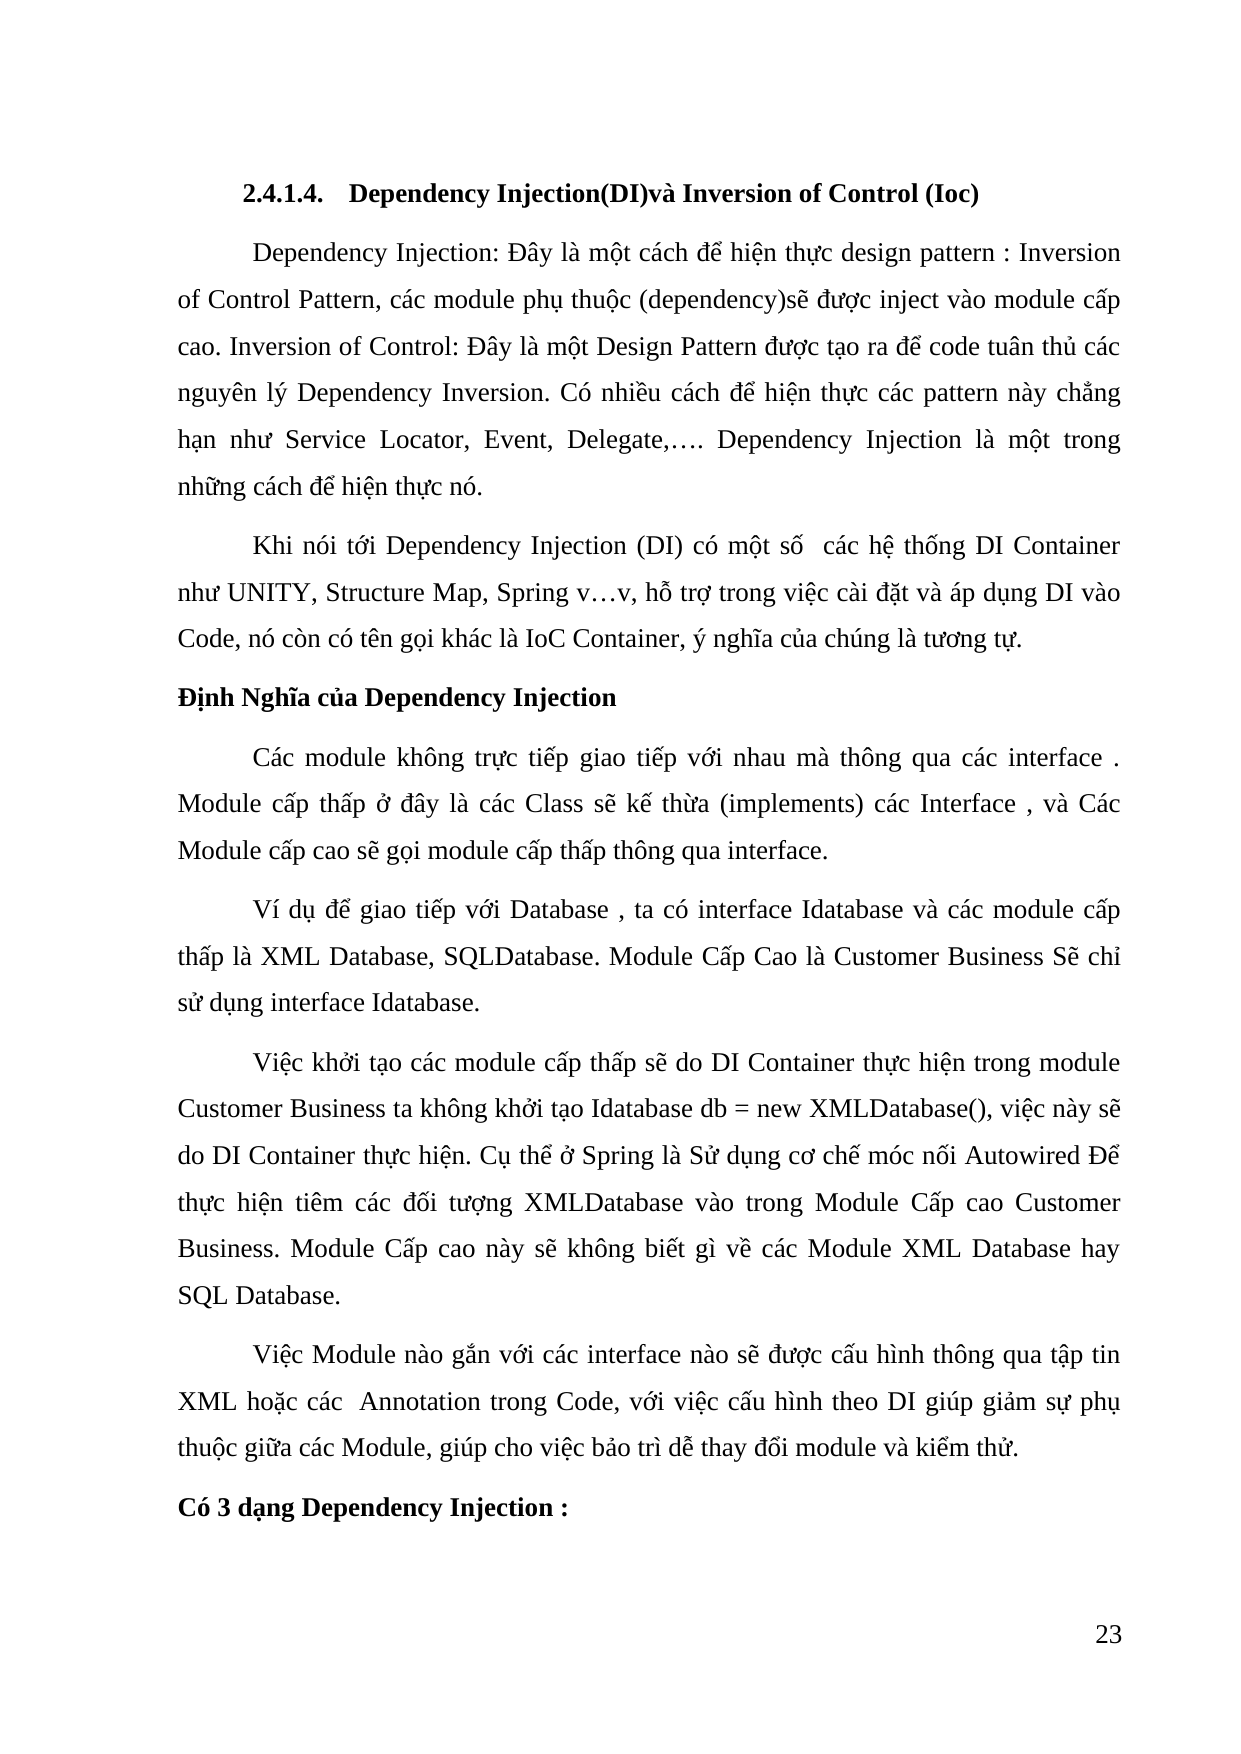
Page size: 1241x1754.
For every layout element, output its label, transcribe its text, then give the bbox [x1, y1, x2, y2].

text Ví dụ để giao tiếp với Database , ta có interface Idatabase và các module cấp thấp là XML Database, SQLDatabase. Module Cấp Cao là Customer Business Sẽ chỉ sử dụng interface Idatabase. [177, 893, 1122, 1018]
text Dependency Injection: Đây là một cách để hiện thực design pattern : Inversion of Control Pattern, các module phụ thuộc (dependency)sẽ được inject vào module cấp cao. Inversion of Control: Đây là một Design Pattern được tạo ra để code tuân thủ các nguyên lý Dependency Inversion. Có nhiều cách để hiện thực các pattern này chẳng hạn như Service Locator, Event, Delegate,…. Dependency Injection là một trong những cách để hiện thực nó. [177, 236, 1122, 501]
text Định Nghĩa của Dependency Injection [177, 681, 1122, 713]
text Khi nói tới Dependency Injection (DI) có một số các hệ thống DI Container như UNITY, Structure Map, Spring v…v, hỗ trợ trong việc cài đặt và áp dụng DI vào Code, nó còn có tên gọi khác là IoC Container, ý nghĩa của chúng là tương tự. [177, 529, 1122, 653]
text Có 3 dạng Dependency Injection : [177, 1491, 1122, 1522]
subtitle Dependency Injection(DI)và Inversion of Control (Ioc) [242, 177, 1122, 208]
text Các module không trực tiếp giao tiếp với nhau mà thông qua các interface . Module cấp thấp ở đây là các Class sẽ kế thừa (implements) các Interface , và Các Module cấp cao sẽ gọi module cấp thấp thông qua interface. [177, 741, 1122, 865]
text Việc khởi tạo các module cấp thấp sẽ do DI Container thực hiện trong module Customer Business ta không khởi tạo Idatabase db = new XMLDatabase(), việc này sẽ do DI Container thực hiện. Cụ thể ở Spring là Sử dụng cơ chế móc nối Autowired Để thực hiện tiêm các đối tượng XMLDatabase vào trong Module Cấp cao Customer Business. Module Cấp cao này sẽ không biết gì về các Module XML Database hay SQL Database. [177, 1046, 1122, 1310]
text Việc Module nào gắn với các interface nào sẽ được cấu hình thông qua tập tin XML hoặc các Annotation trong Code, với việc cấu hình theo DI giúp giảm sự phụ thuộc giữa các Module, giúp cho việc bảo trì dễ thay đổi module và kiểm thử. [177, 1338, 1122, 1463]
